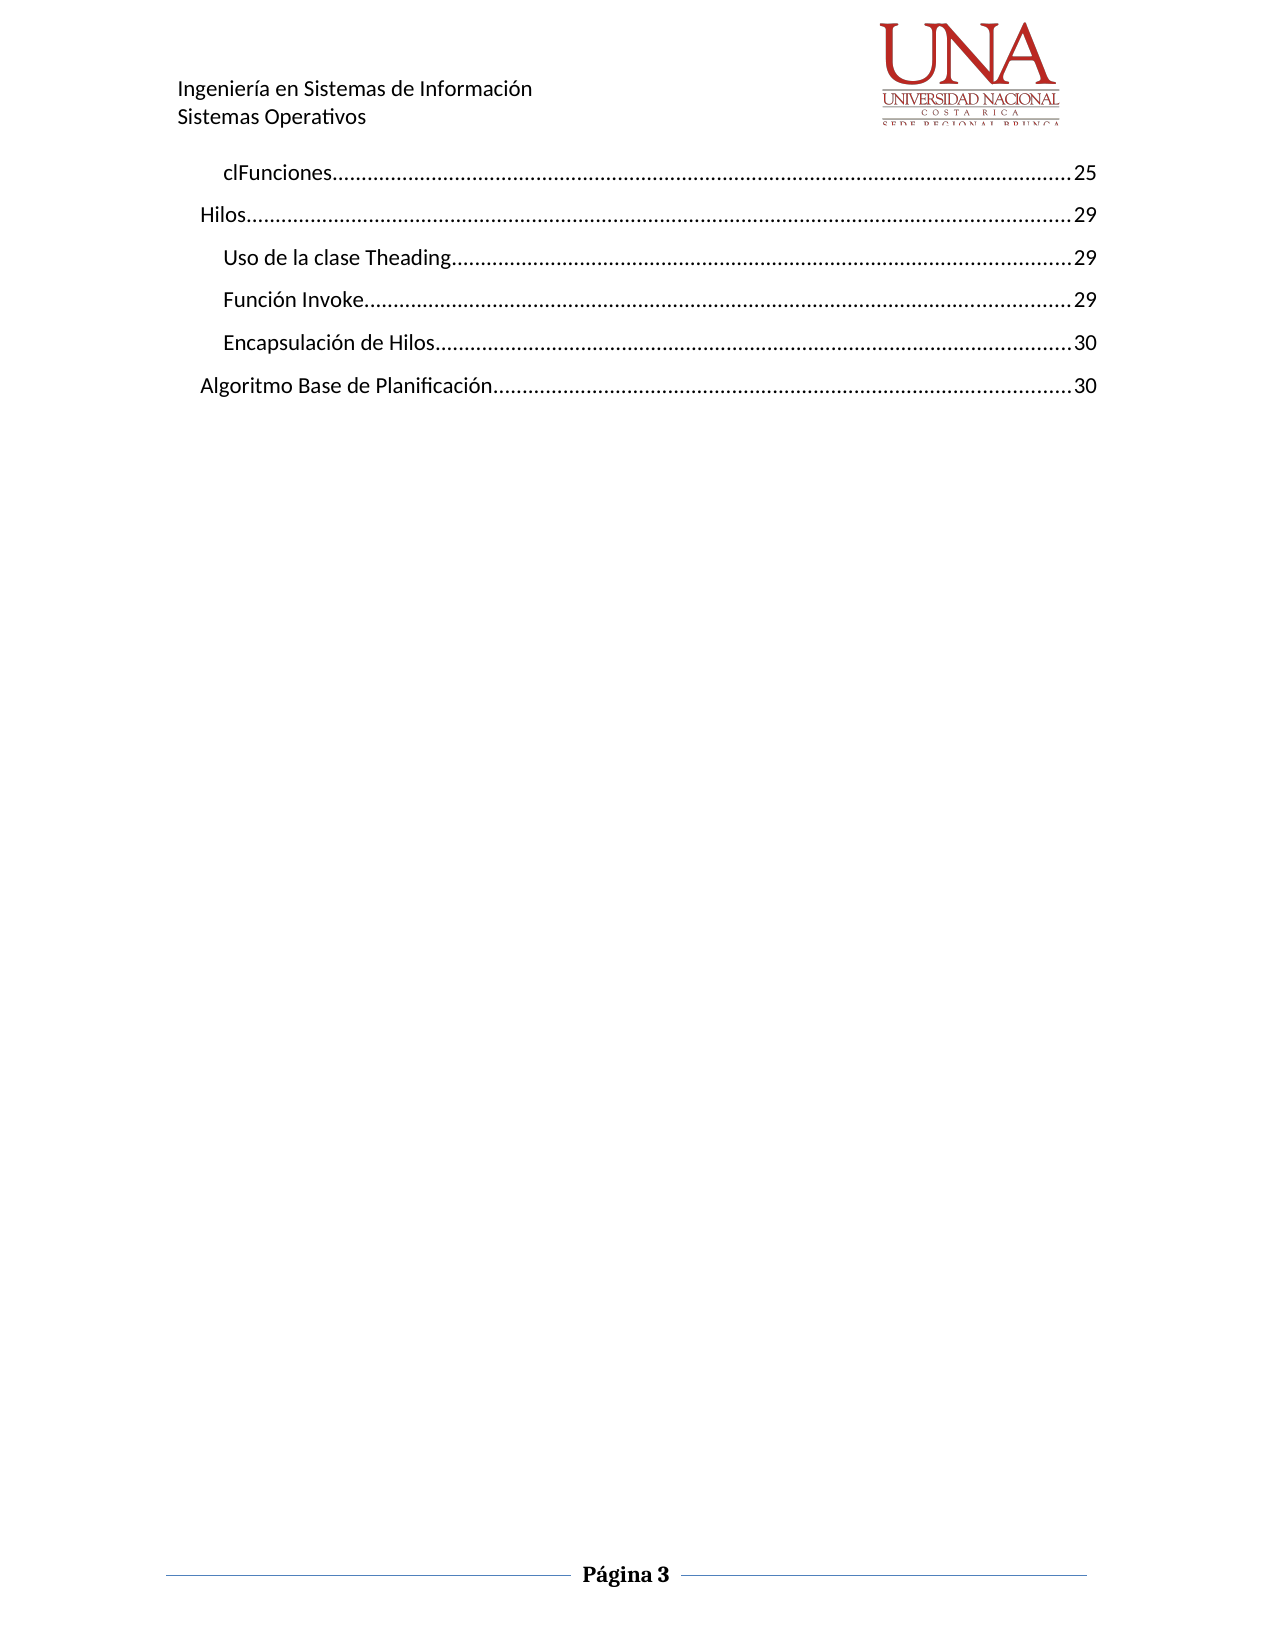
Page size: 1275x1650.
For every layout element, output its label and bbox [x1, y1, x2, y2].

picture [879, 22, 1060, 126]
